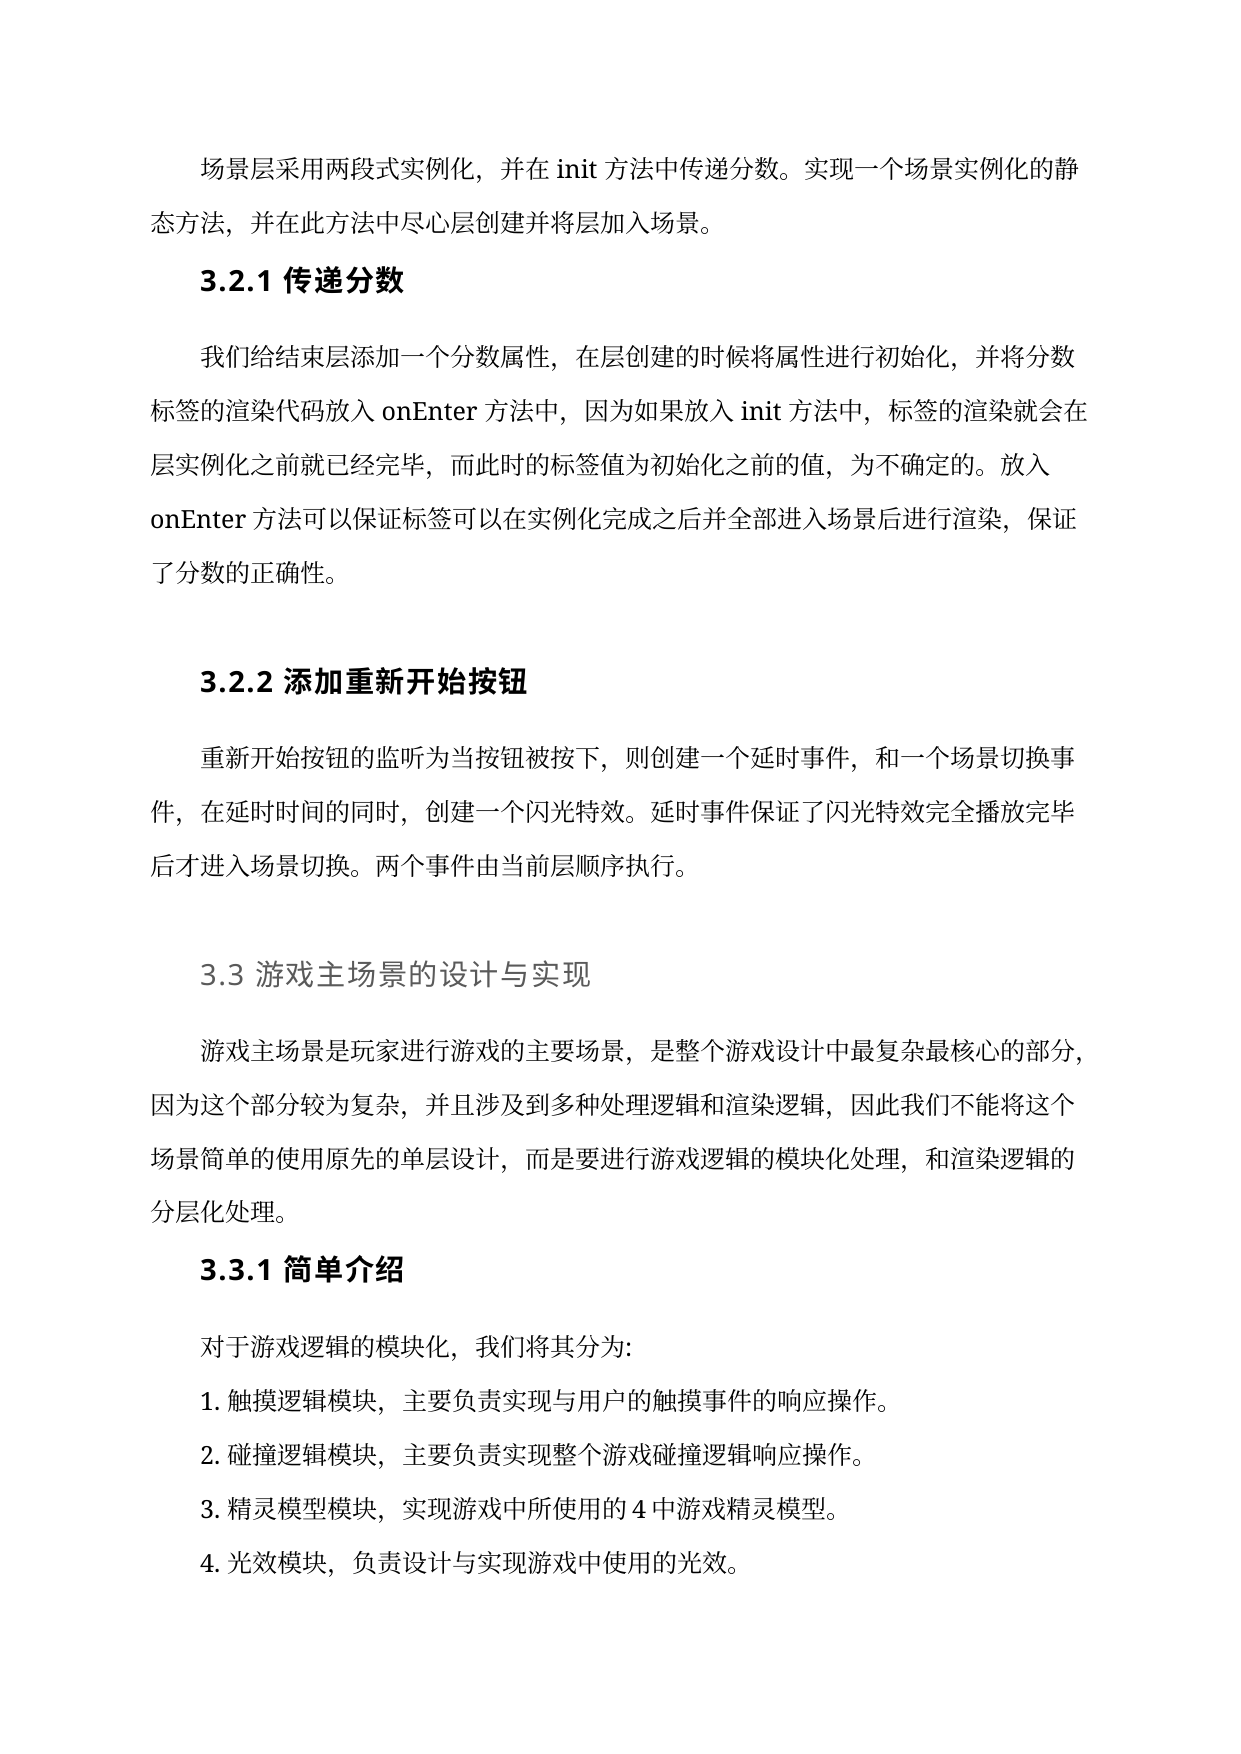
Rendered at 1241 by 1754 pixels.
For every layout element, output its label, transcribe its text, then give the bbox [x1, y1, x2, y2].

subtitle 3.2.2 添加重新开始按钮 [150, 658, 1090, 701]
text 3. 精灵模型模块，实现游戏中所使用的4中游戏精灵模型。 [150, 1489, 1090, 1525]
text 游戏主场景是玩家进行游戏的主要场景，是整个游戏设计中最复杂最核心的部分，因为这个部分较为复杂，并且涉及到多种处理逻辑和渲染逻辑，因此我们不能将这个场景简单的使用原先的单层设计，而是要进行游戏逻辑的模块化处理，和渲染逻辑的分层化处理。 [150, 1032, 1090, 1229]
text 我们给结束层添加一个分数属性，在层创建的时候将属性进行初始化，并将分数标签的渲染代码放入 onEnter 方法中，因为如果放入 init 方法中，标签的渲染就会在层实例化之前就已经完毕，而此时的标签值为初始化之前的值，为不确定的。放入 onEnter 方法可以保证标签可以在实例化完成之后并全部进入场景后进行渲染，保证了分数的正确性。 [150, 338, 1090, 589]
subtitle 3.2.1 传递分数 [150, 258, 1090, 300]
subtitle 3.3.1 简单介绍 [150, 1247, 1090, 1289]
text 2. 碰撞逻辑模块，主要负责实现整个游戏碰撞逻辑响应操作。 [150, 1435, 1090, 1471]
text 场景层采用两段式实例化，并在 init 方法中传递分数。实现一个场景实例化的静态方法，并在此方法中尽心层创建并将层加入场景。 [150, 150, 1090, 240]
subtitle 3.3 游戏主场景的设计与实现 [150, 951, 1090, 994]
text 1. 触摸逻辑模块，主要负责实现与用户的触摸事件的响应操作。 [150, 1381, 1090, 1417]
text 重新开始按钮的监听为当按钮被按下，则创建一个延时事件，和一个场景切换事件，在延时时间的同时，创建一个闪光特效。延时事件保证了闪光特效完全播放完毕后才进入场景切换。两个事件由当前层顺序执行。 [150, 739, 1090, 882]
text 对于游戏逻辑的模块化，我们将其分为: [150, 1327, 1090, 1363]
text 4. 光效模块，负责设计与实现游戏中使用的光效。 [150, 1543, 1090, 1579]
